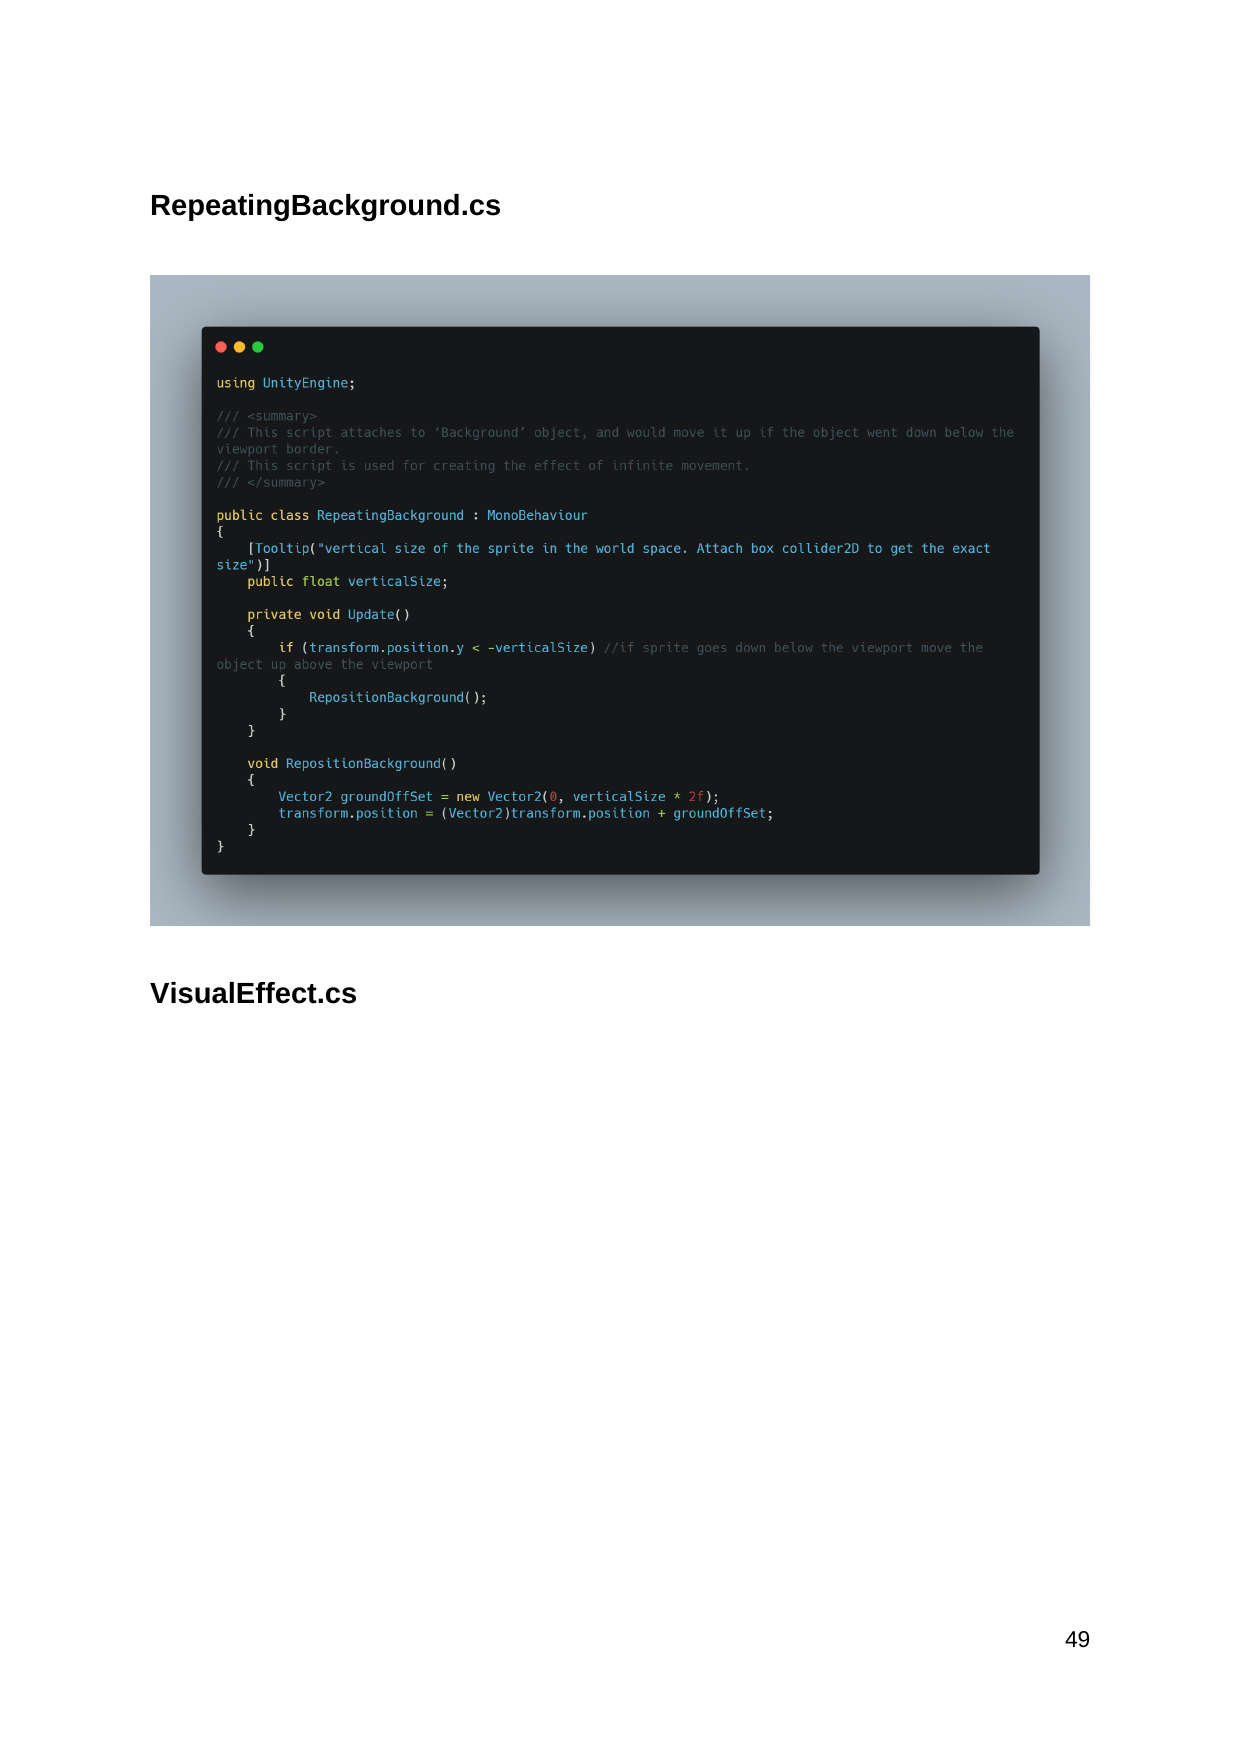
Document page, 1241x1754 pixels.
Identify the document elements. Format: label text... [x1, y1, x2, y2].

picture [150, 275, 1091, 926]
text RepeatingBackground.cs [150, 187, 1090, 221]
text VisualEffect.cs [150, 976, 1090, 1009]
